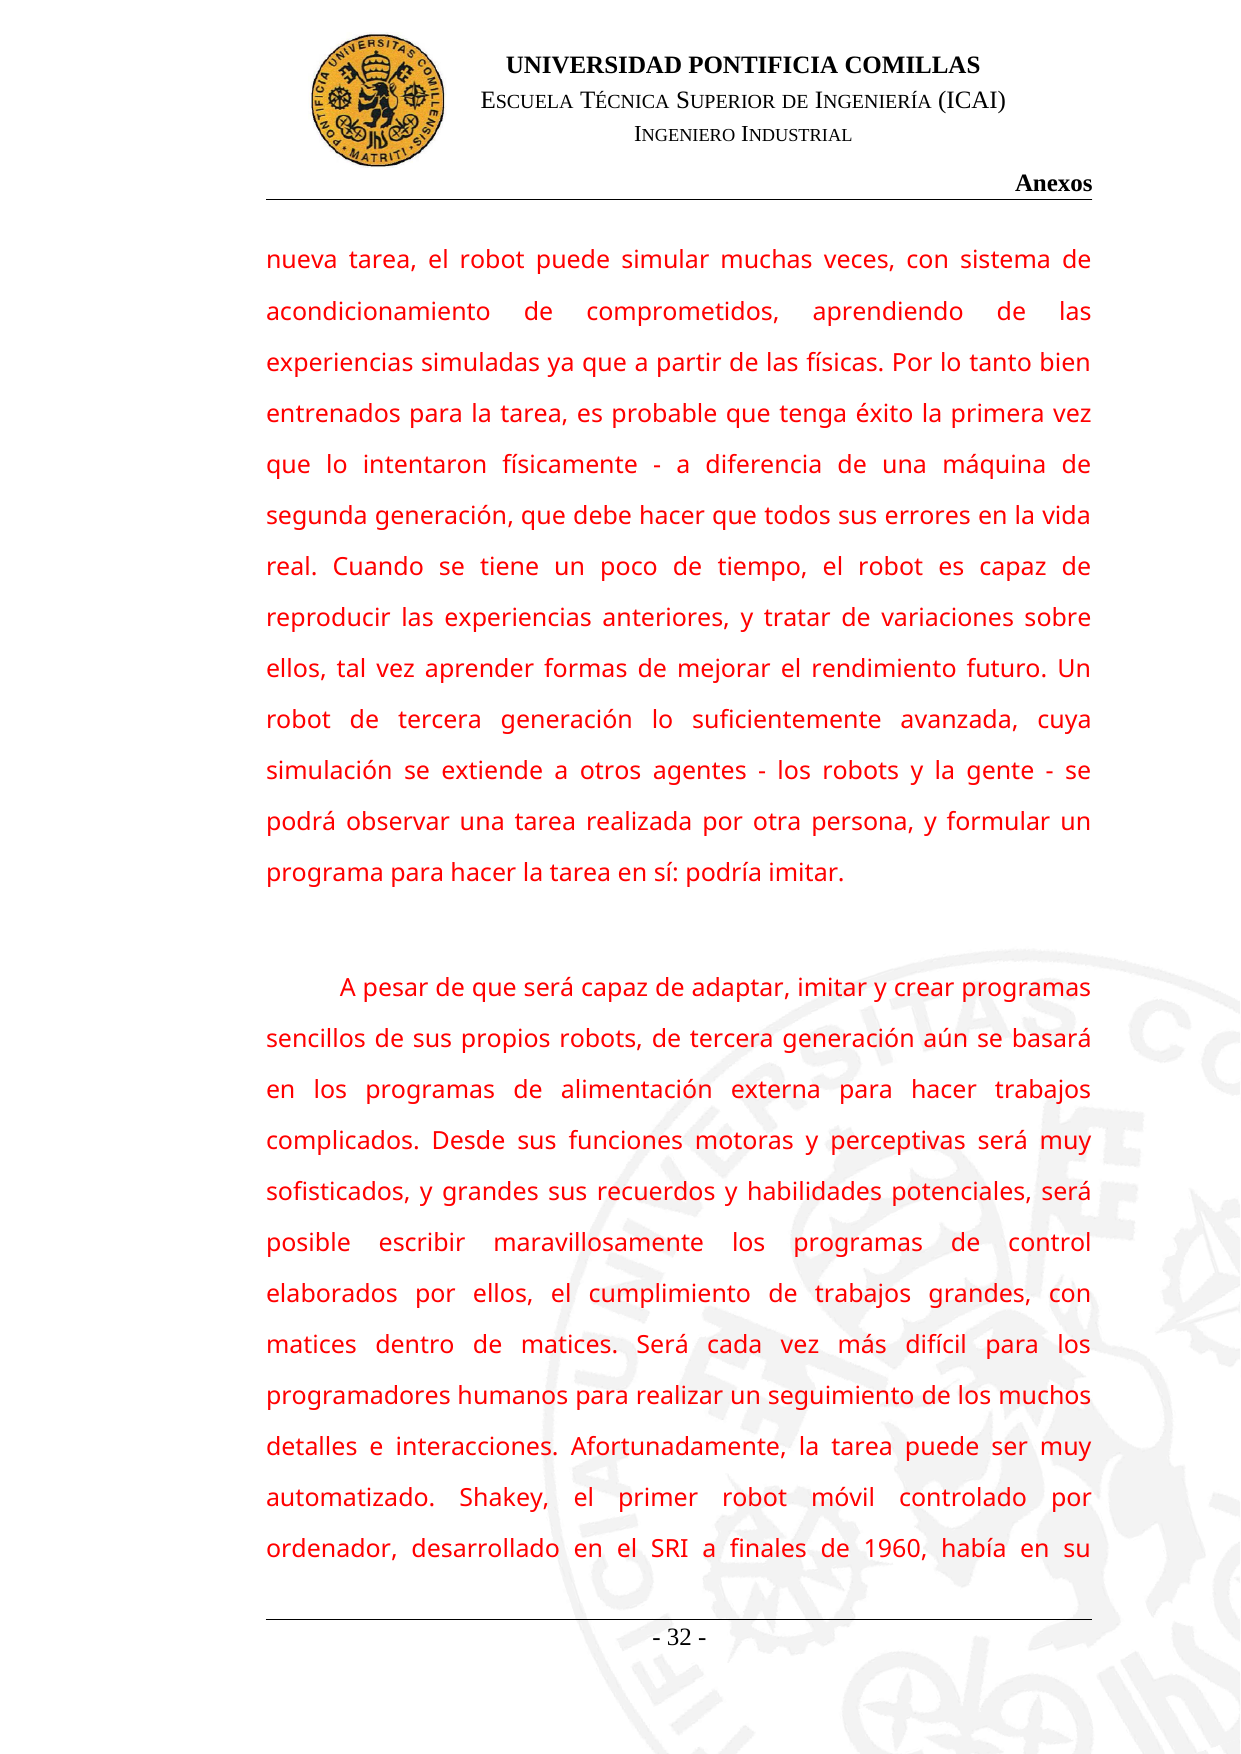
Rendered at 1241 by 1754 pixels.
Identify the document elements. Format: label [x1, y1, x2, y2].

text [266, 242, 1092, 889]
picture [513, 799, 1241, 1754]
text [266, 969, 1092, 1565]
